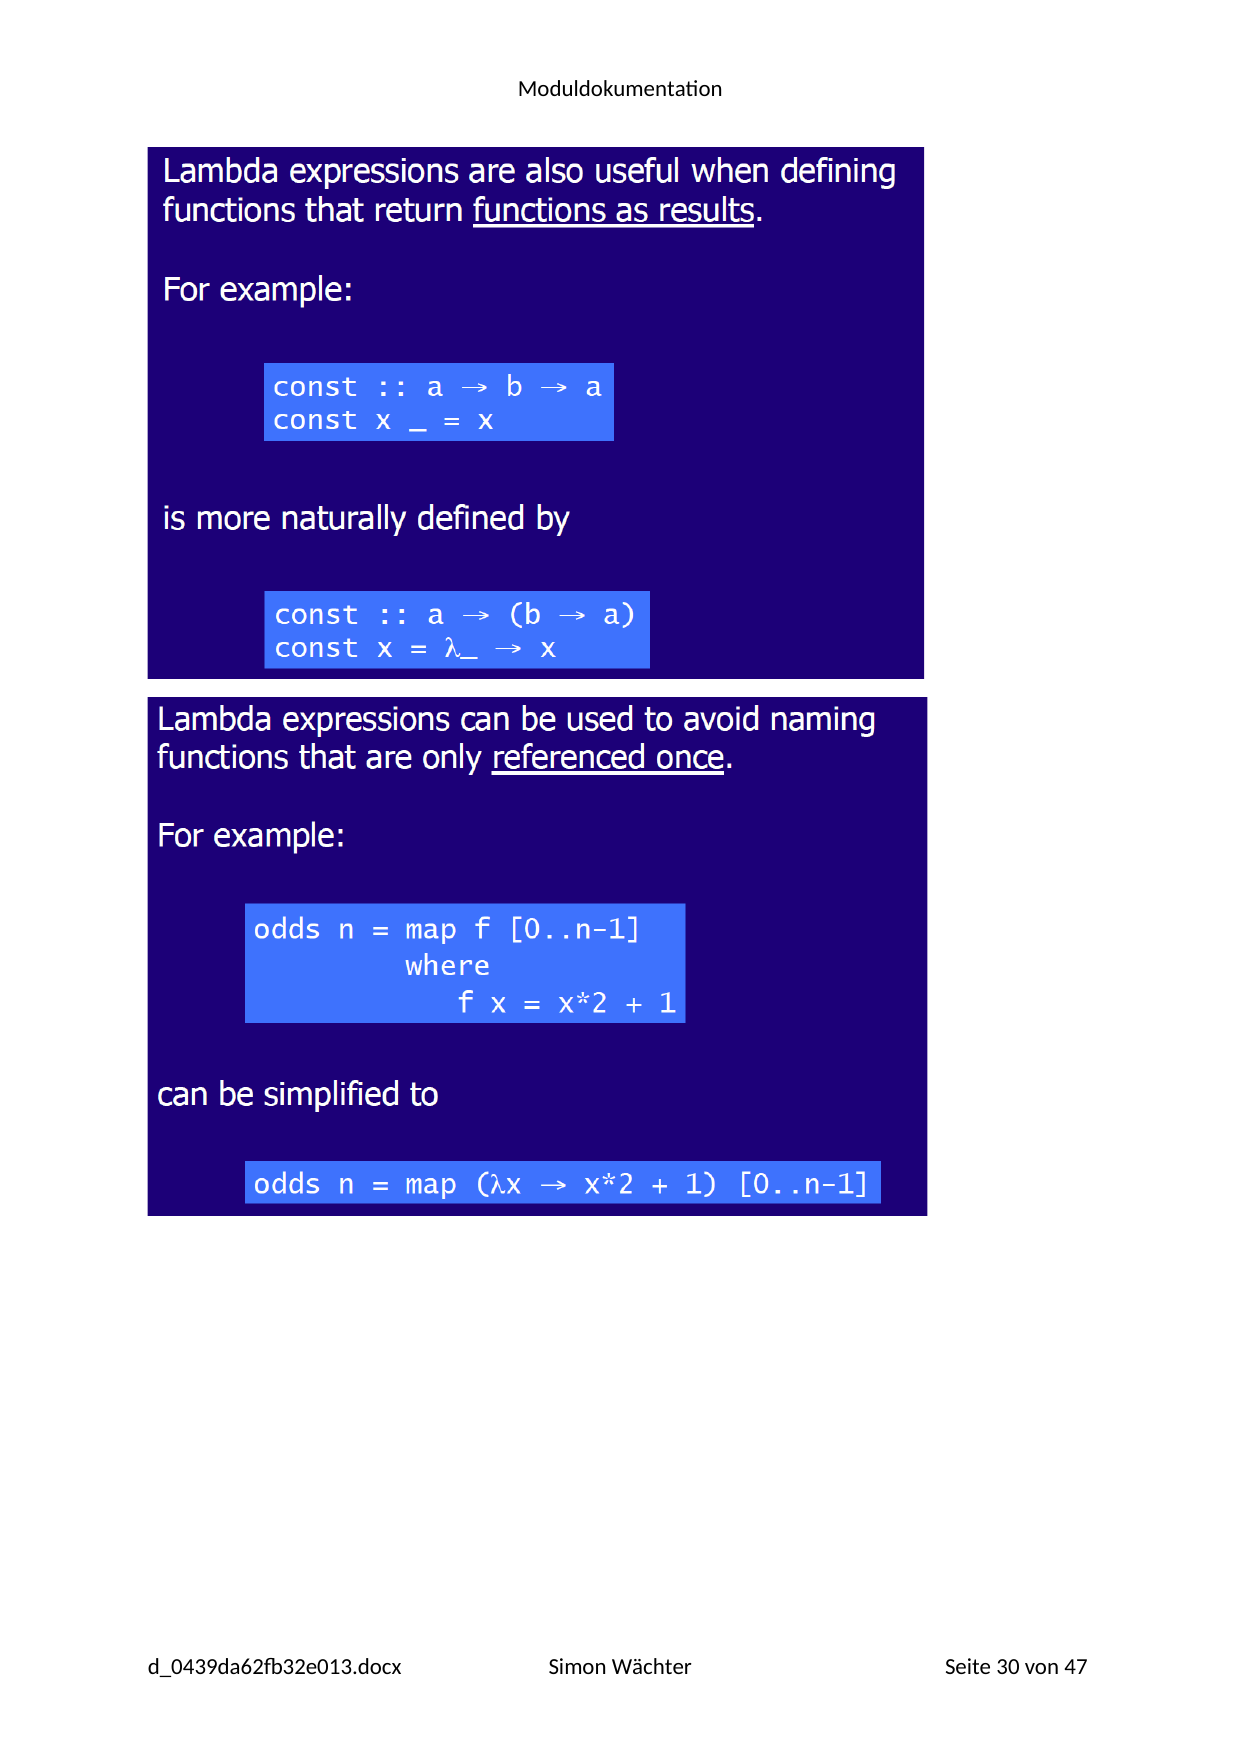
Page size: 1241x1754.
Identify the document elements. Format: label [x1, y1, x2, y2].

picture [147, 697, 928, 1216]
picture [147, 147, 925, 679]
